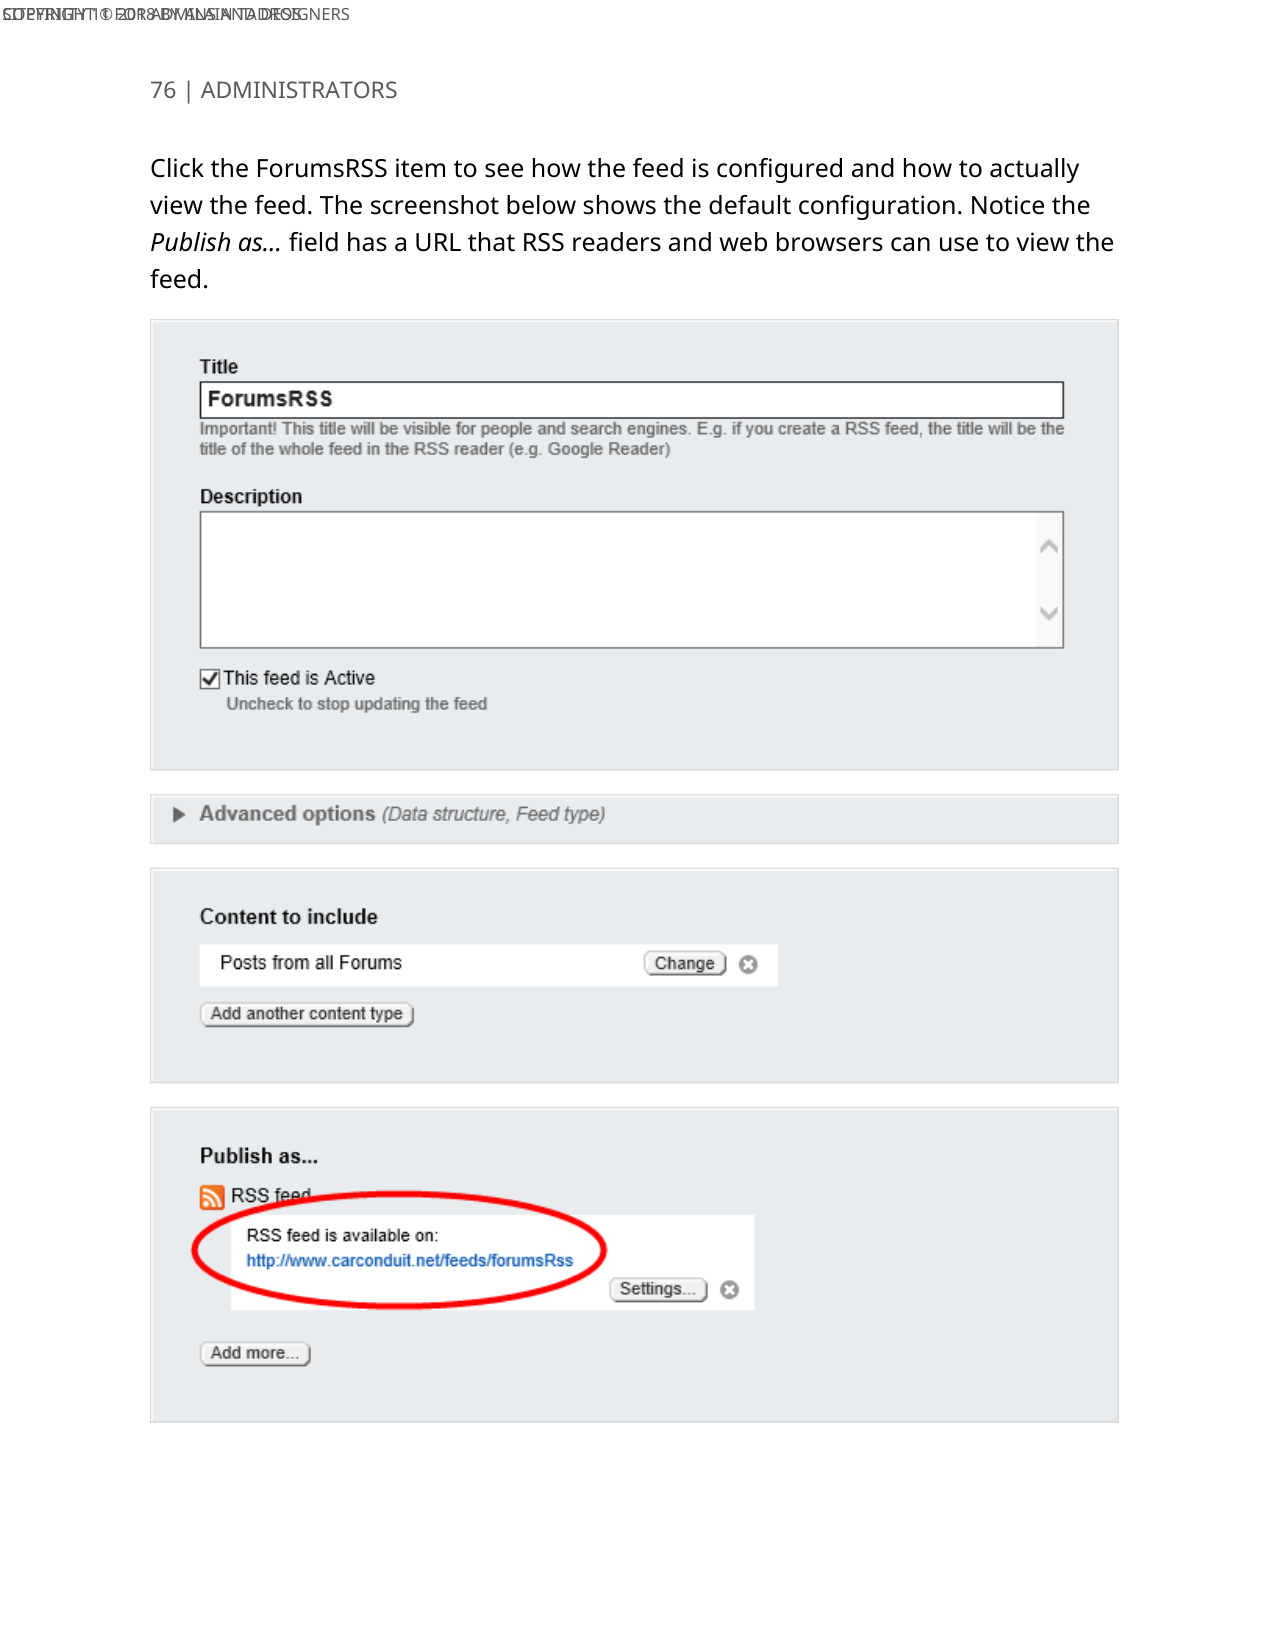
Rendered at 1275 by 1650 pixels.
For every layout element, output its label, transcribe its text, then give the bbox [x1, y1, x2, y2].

text 76 | ADMINISTRATORS [150, 74, 1275, 106]
picture [150, 319, 1119, 1423]
text Click the ForumsRSS item to see how the feed is configured and how to actually view the feed. The screenshot below shows the default configuration. Notice the Publish as… field has a URL that RSS readers and web browsers can use to view the feed. [150, 151, 1117, 295]
